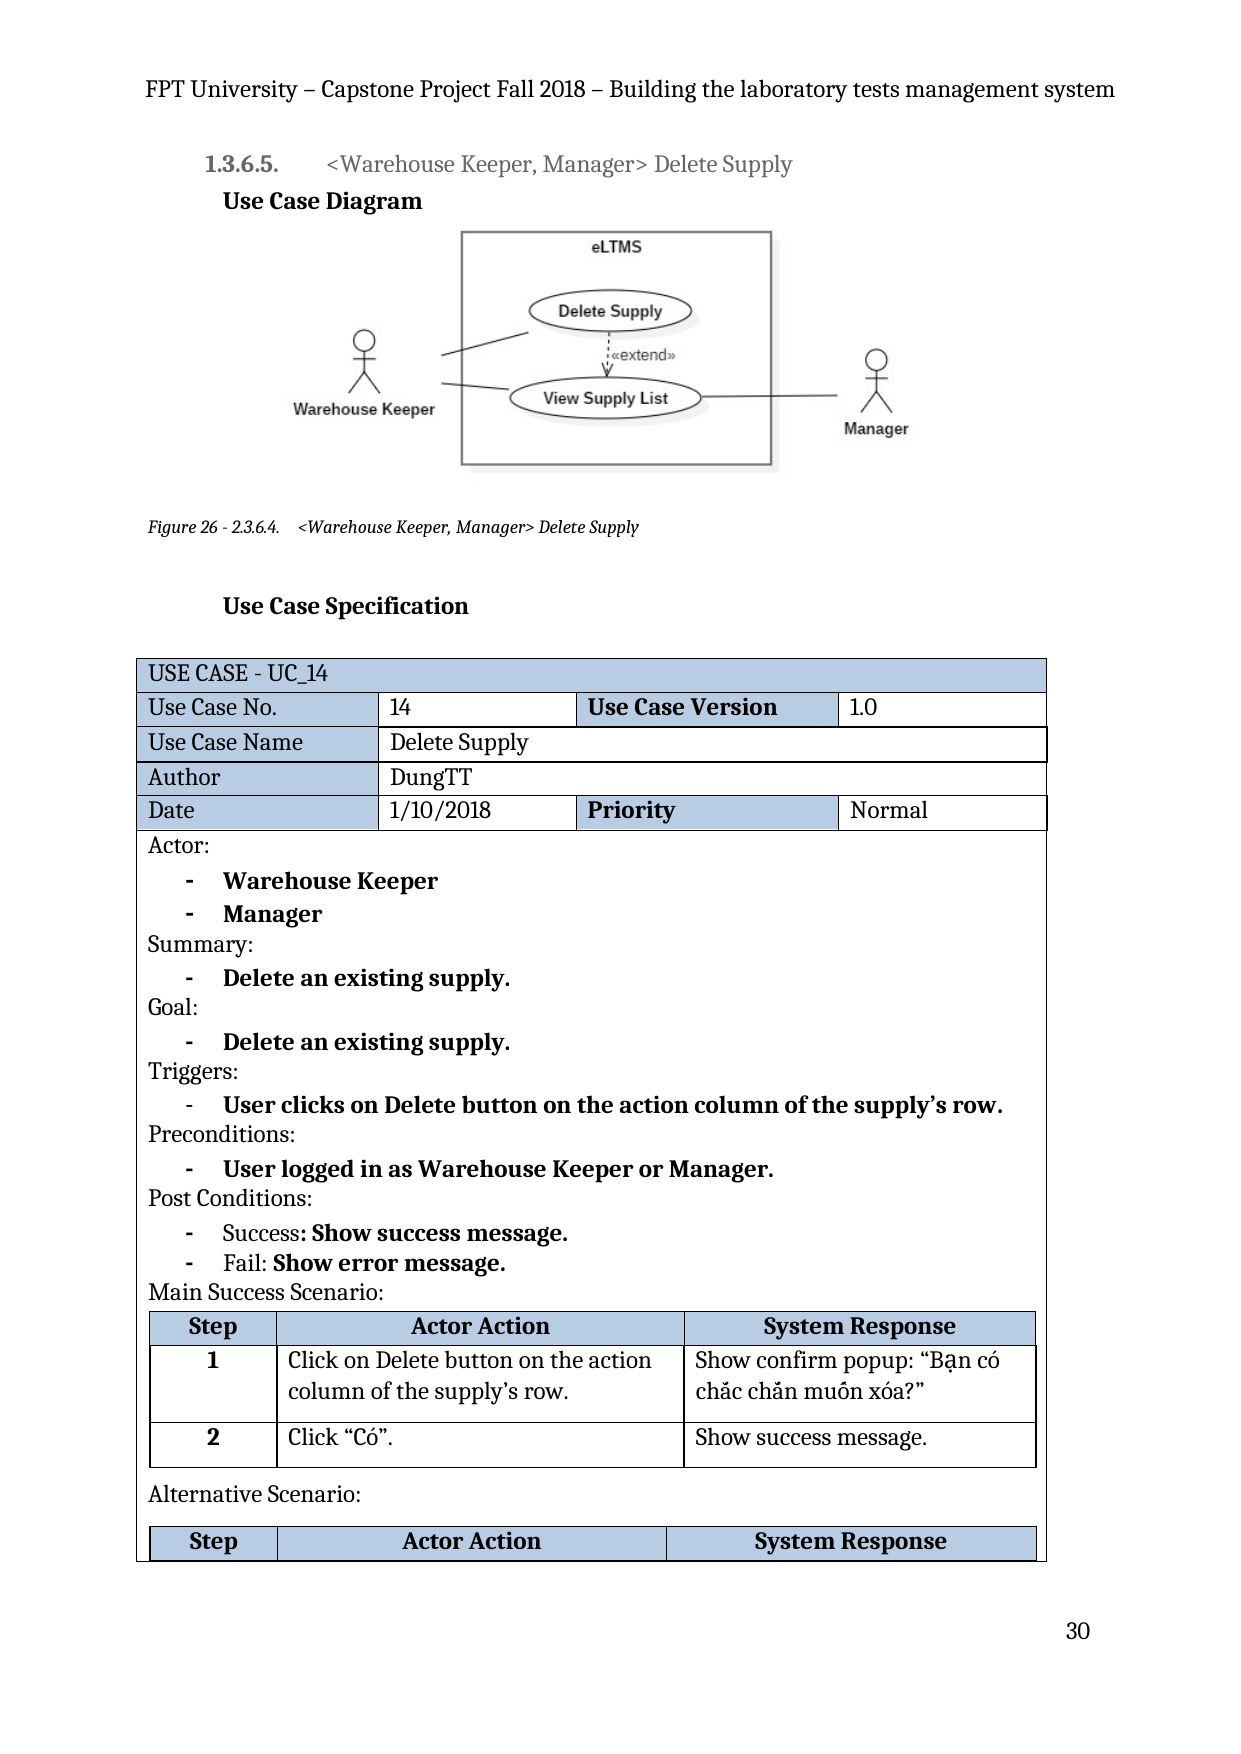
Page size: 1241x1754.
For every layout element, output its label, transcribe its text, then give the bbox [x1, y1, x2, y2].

table_cell Normal [839, 796, 1046, 829]
table_cell Use Case Name [137, 727, 378, 761]
text Use Case Specification [148, 592, 1090, 621]
table_cell 14 [379, 693, 576, 726]
picture [276, 220, 962, 513]
table_cell 1/10/2018 [379, 796, 576, 829]
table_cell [137, 831, 1046, 1561]
text Use Case Diagram [148, 187, 1090, 216]
table_header USE CASE - UC_14 [137, 659, 1046, 692]
subtitle <Warehouse Keeper, Manager> Delete Supply [279, 150, 1090, 179]
table_cell Author [137, 763, 378, 795]
text Figure 26 - 2.3.6.4. <Warehouse Keeper, Manager> Delete Supply [148, 517, 1090, 538]
table_cell Use Case No. [137, 693, 378, 726]
table_cell Priority [577, 796, 838, 829]
table_cell Date [137, 796, 378, 829]
table_cell Use Case Version [577, 693, 838, 726]
table_cell Delete Supply [379, 728, 1046, 761]
table_cell DungTT [379, 763, 1046, 795]
table_cell 1.0 [839, 693, 1046, 726]
